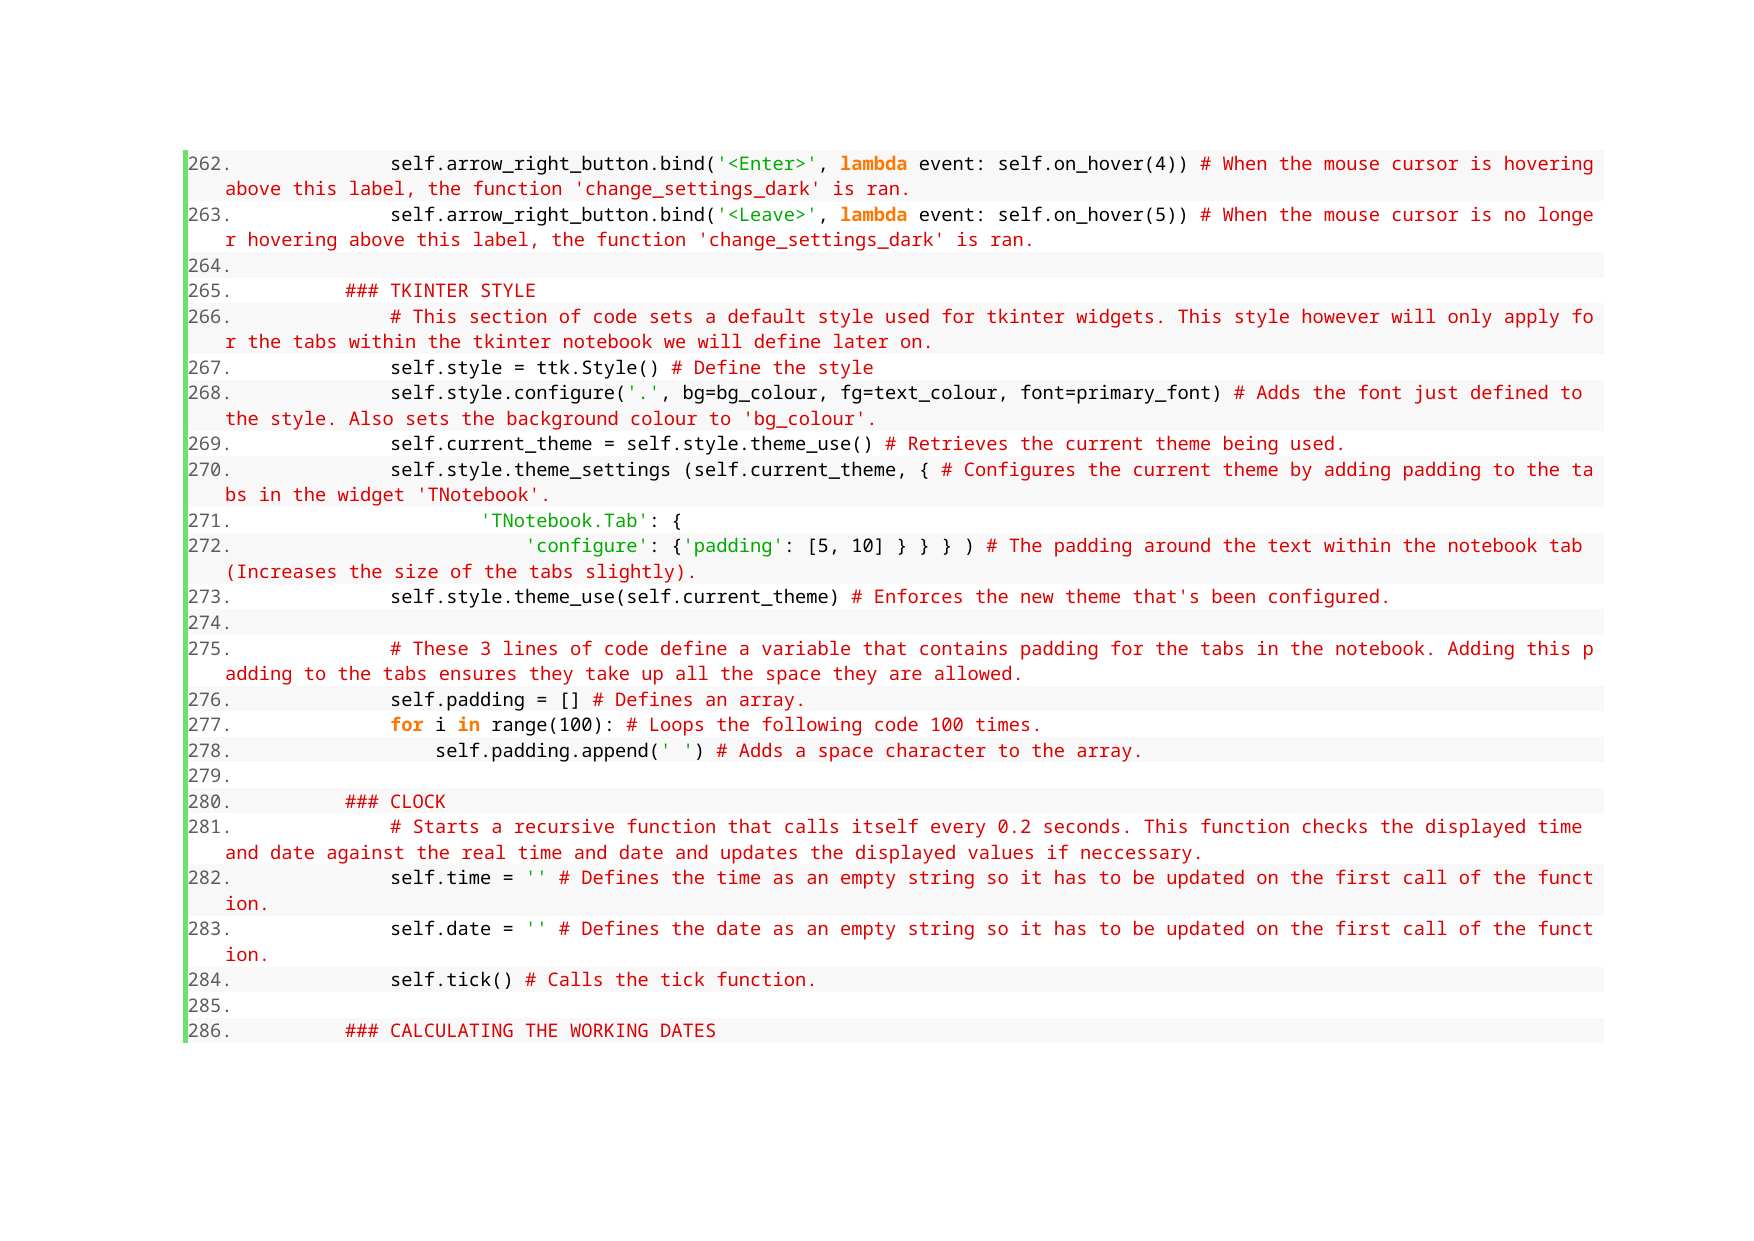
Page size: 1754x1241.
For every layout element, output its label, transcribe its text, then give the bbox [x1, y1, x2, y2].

list ### CLOCK [188, 788, 1604, 813]
list self.current_theme = self.style.theme_use() # Retrieves the current theme being used. [188, 431, 1604, 456]
list ### CALCULATING THE WORKING DATES [188, 1018, 1604, 1043]
list # These 3 lines of code define a variable that contains padding for the tabs in the notebook. Adding this padding to the tabs ensures they take up all the space they are allowed. [188, 635, 1604, 686]
list self.style = ttk.Style() # Define the style [188, 354, 1604, 380]
list self.tick() # Calls the tick function. [188, 967, 1604, 992]
list self.style.theme_use(self.current_theme) # Enforces the new theme that's been configured. [188, 584, 1604, 609]
list # This section of code sets a default style used for tkinter widgets. This style however will only apply for the tabs within the tkinter notebook we will define later on. [188, 303, 1604, 354]
list self.padding.append(' ') # Adds a space character to the array. [188, 737, 1604, 762]
list 'TNotebook.Tab': { [188, 507, 1604, 533]
list self.style.configure('.', bg=bg_colour, fg=text_colour, font=primary_font) # Adds the font just defined to the style. Also sets the background colour to 'bg_colour'. [188, 380, 1604, 431]
list self.padding = [] # Defines an array. [188, 686, 1604, 711]
list self.date = '' # Defines the date as an empty string so it has to be updated on the first call of the function. [188, 916, 1604, 967]
list self.style.theme_settings (self.current_theme, { # Configures the current theme by adding padding to the tabs in the widget 'TNotebook'. [188, 456, 1604, 507]
list self.arrow_right_button.bind('<Enter>', lambda event: self.on_hover(4)) # When the mouse cursor is hovering above this label, the function 'change_settings_dark' is ran. [188, 150, 1604, 201]
list self.time = '' # Defines the time as an empty string so it has to be updated on the first call of the function. [188, 864, 1604, 916]
list self.arrow_right_button.bind('<Leave>', lambda event: self.on_hover(5)) # When the mouse cursor is no longer hovering above this label, the function 'change_settings_dark' is ran. [188, 201, 1604, 252]
list # Starts a recursive function that calls itself every 0.2 seconds. This function checks the displayed time and date against the real time and date and updates the displayed values if neccessary. [188, 813, 1604, 864]
list ### TKINTER STYLE [188, 278, 1604, 303]
list for i in range(100): # Loops the following code 100 times. [188, 711, 1604, 737]
list 'configure': {'padding': [5, 10] } } } ) # The padding around the text within the notebook tab (Increases the size of the tabs slightly). [188, 533, 1604, 584]
